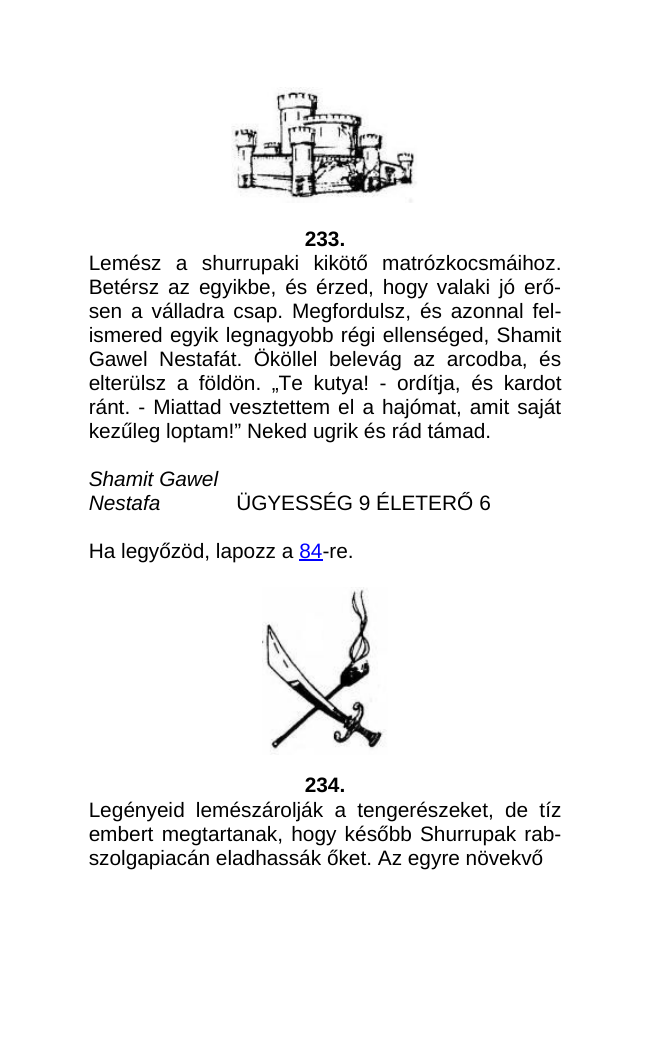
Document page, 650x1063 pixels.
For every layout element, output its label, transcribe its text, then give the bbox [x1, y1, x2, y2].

text Lemész a shurrupaki kikötő matrózkocsmáihoz. Betérsz az egyikbe, és érzed, hogy valaki jó erő- sen a válladra csap. Megfordulsz, és azonnal fel- ismered egyik legnagyobb régi ellenséged, Shamit Gawel Nestafát. Ököllel belevág az arcodba, és elterülsz a földön. „Te kutya! - ordítja, és kardot ránt. - Miattad vesztettem el a hajómat, amit saját kezűleg loptam!” Neked ugrik és rád támad. [88, 251, 562, 443]
text Legényeid lemészárolják a tengerészeket, de tíz embert megtartanak, hogy később Shurrupak rab- szolgapiacán eladhassák őket. Az egyre növekvő [88, 798, 562, 870]
text Nestafa ÜGYESSÉG 9 ÉLETERŐ 6 [88, 490, 622, 514]
text Ha legyőzöd, lapozz a 84-re. [88, 538, 622, 562]
picture [262, 587, 389, 755]
text Shamit Gawel [88, 466, 622, 490]
picture [231, 87, 418, 203]
subtitle 233. [159, 227, 490, 251]
